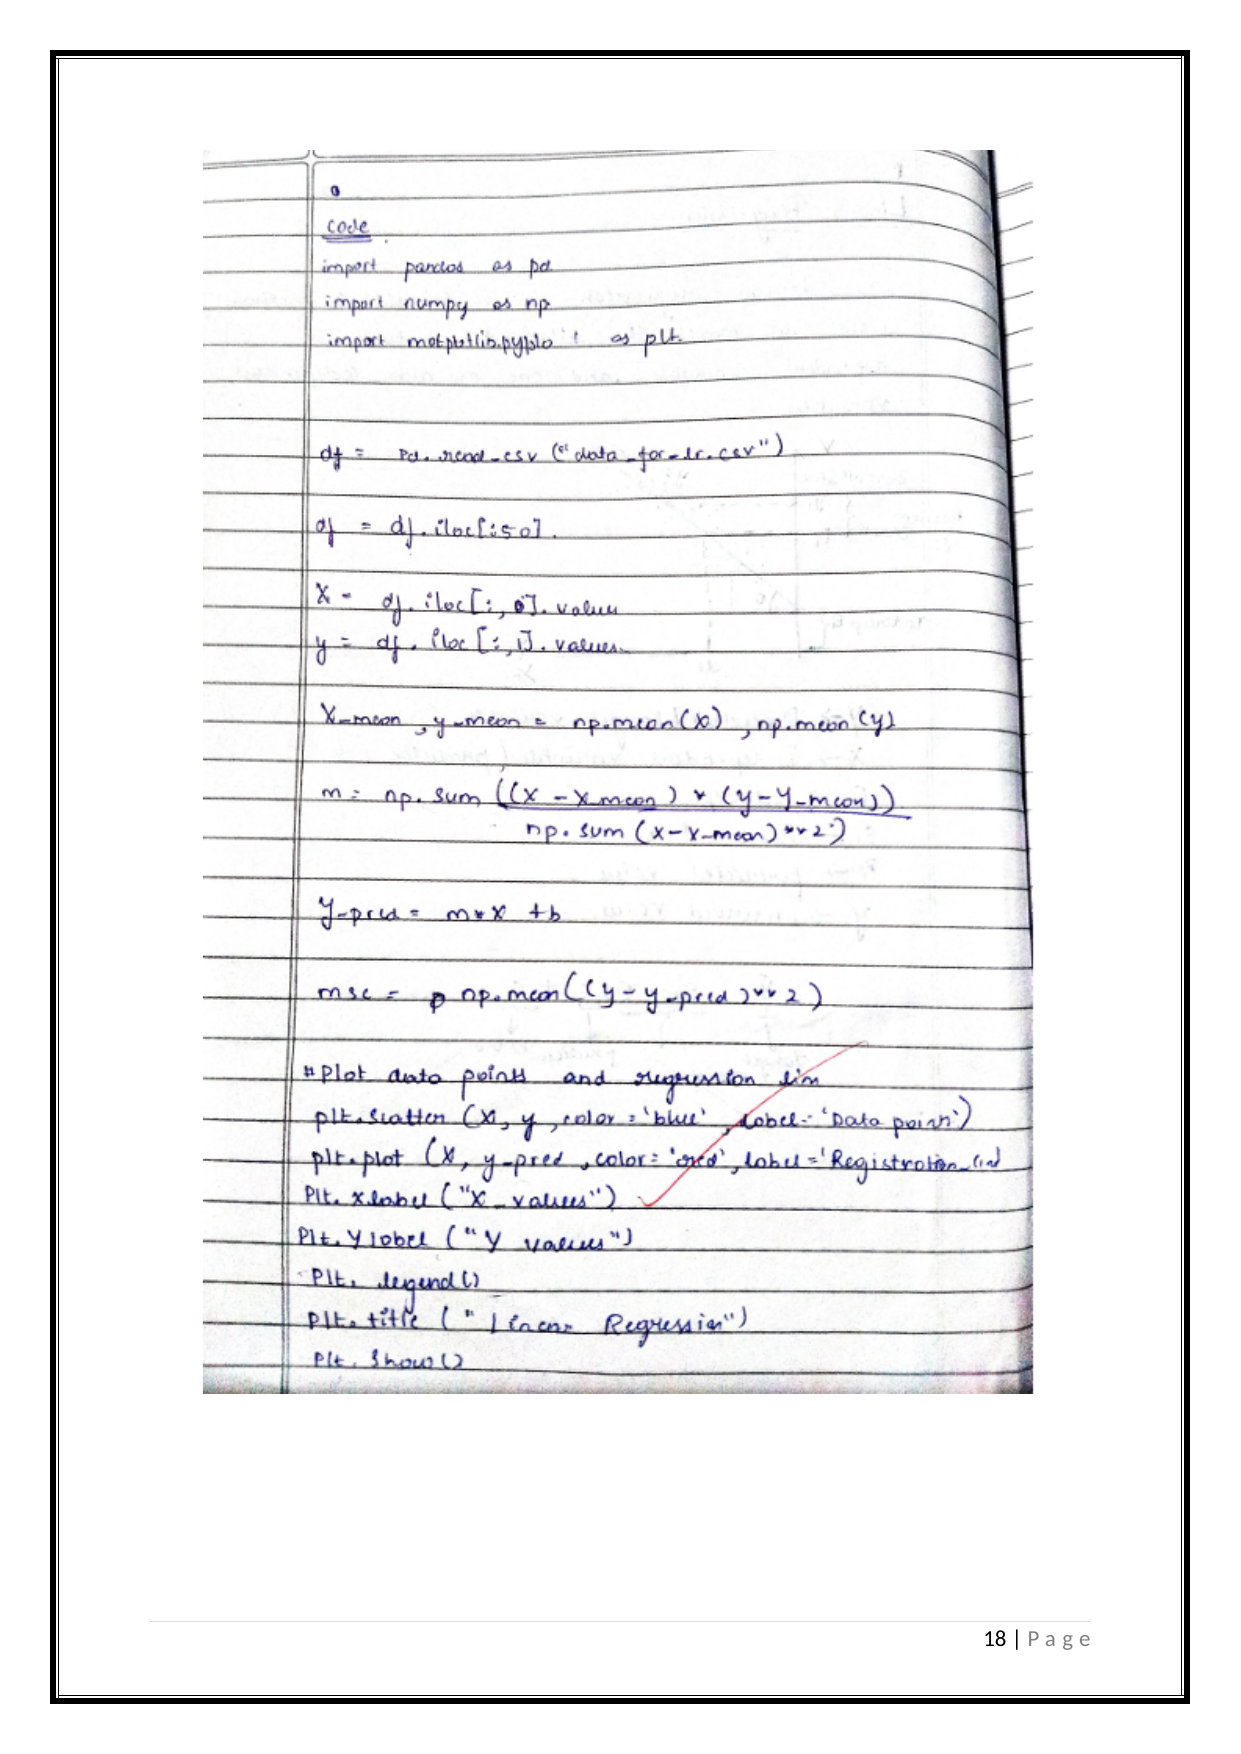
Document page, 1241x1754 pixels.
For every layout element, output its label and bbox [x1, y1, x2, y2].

picture [202, 150, 1038, 1394]
